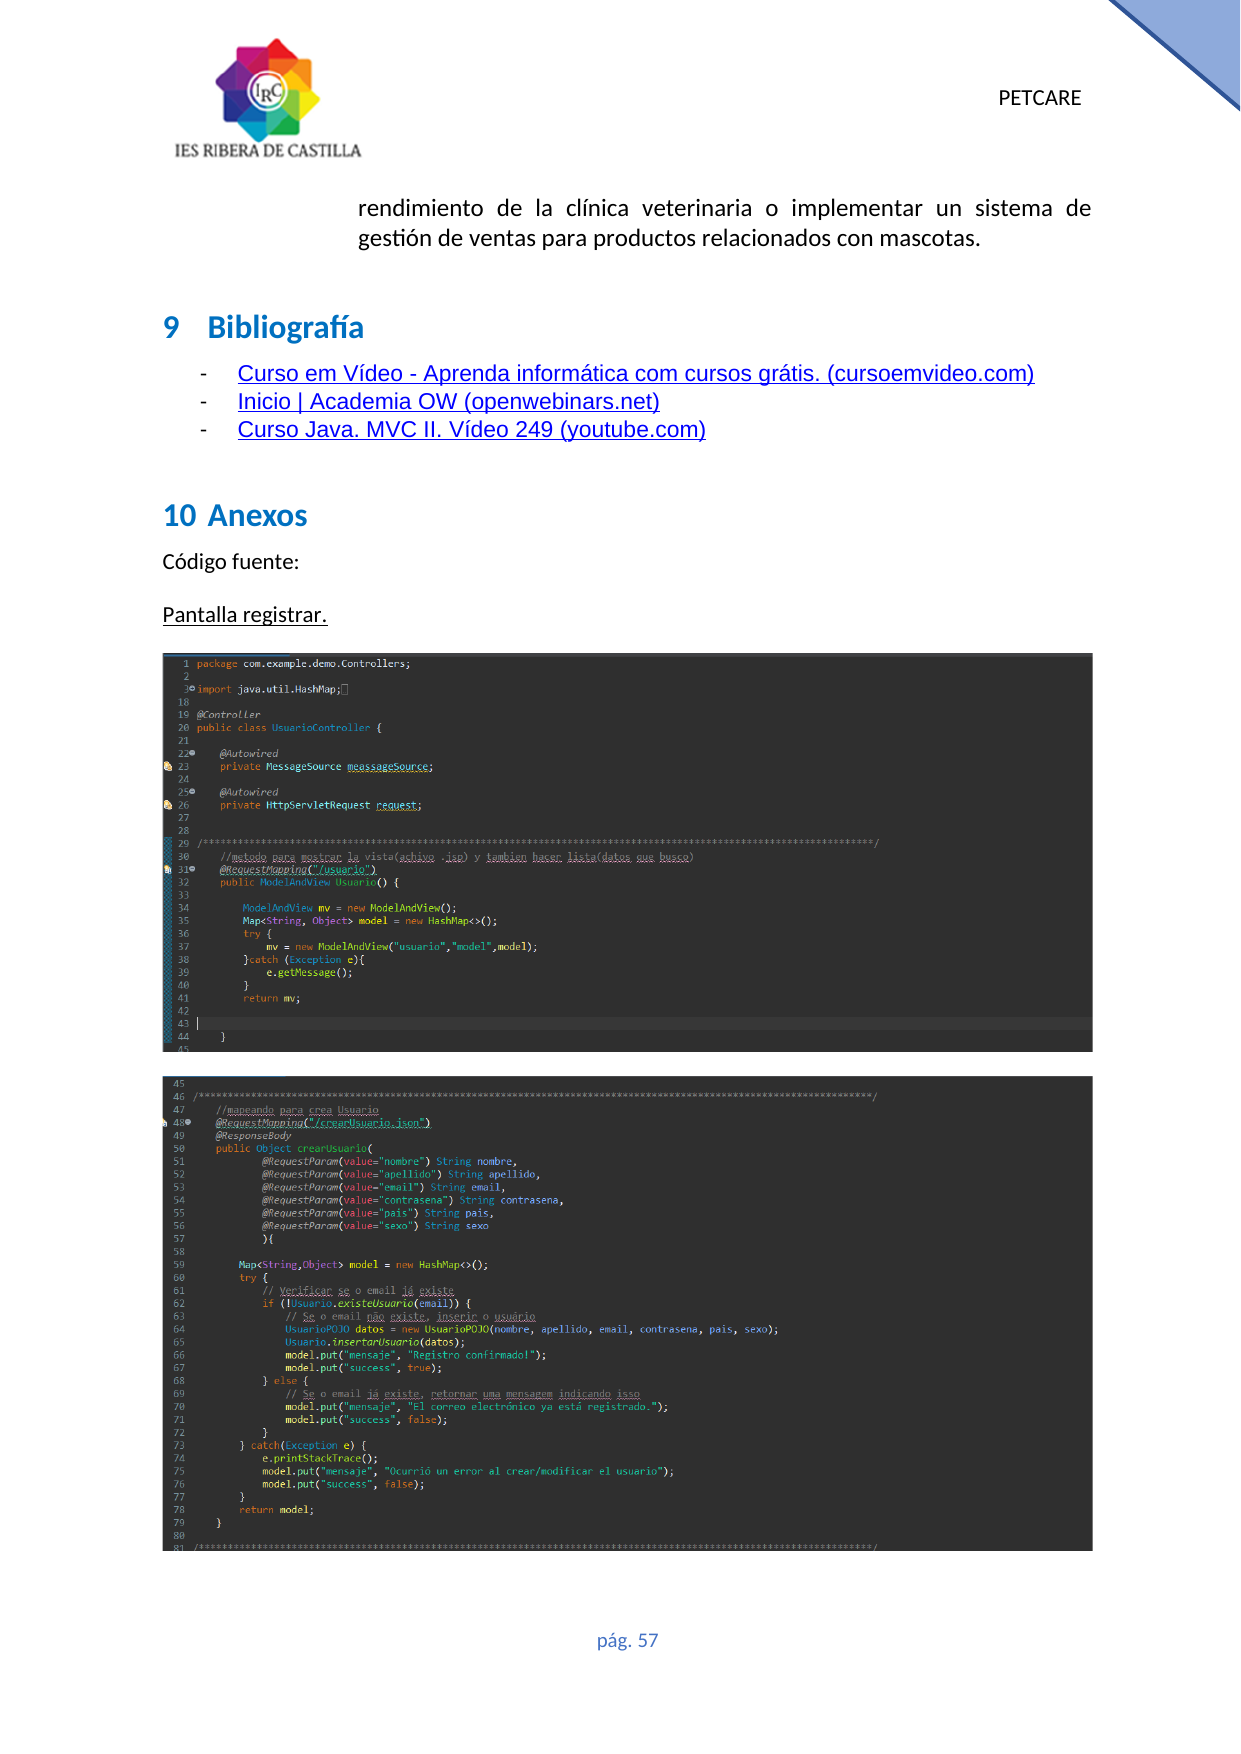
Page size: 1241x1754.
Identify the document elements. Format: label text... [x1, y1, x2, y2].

subtitle Anexos [162, 494, 1093, 535]
picture [173, 29, 366, 164]
text Pantalla registrar. [162, 601, 1093, 628]
list Inicio | Academia OW (openwebinars.net) [200, 387, 1093, 415]
subtitle Bibliografía [162, 306, 1093, 347]
text Código fuente: [162, 547, 1093, 576]
picture [162, 653, 1093, 1052]
list Curso em Vídeo - Aprenda informática com cursos grátis. (cursoemvideo.com) [200, 359, 1093, 387]
picture [162, 1076, 1093, 1551]
list Curso Java. MVC II. Vídeo 249 (youtube.com) [200, 415, 1093, 443]
